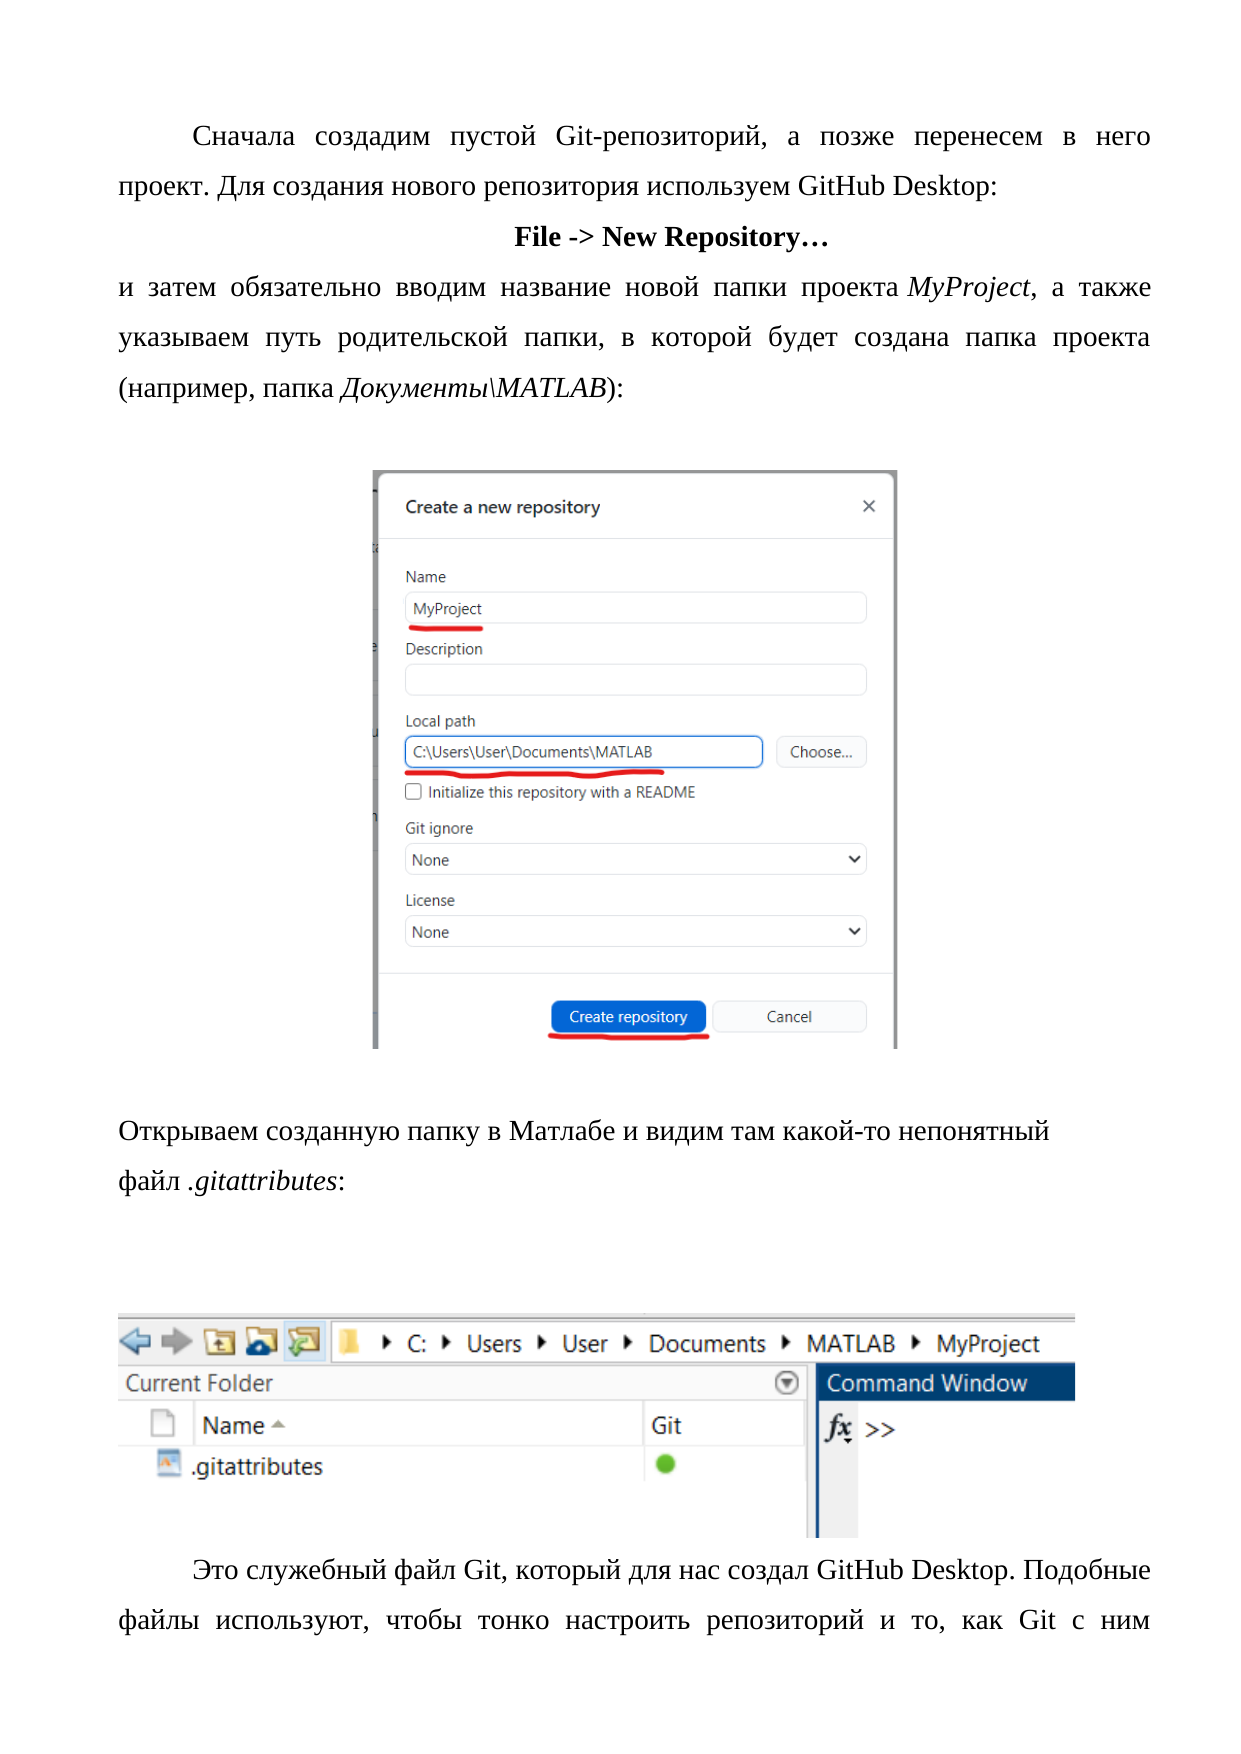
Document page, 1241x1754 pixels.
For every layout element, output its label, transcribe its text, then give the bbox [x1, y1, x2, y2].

picture [372, 470, 898, 1049]
picture [118, 1313, 1075, 1538]
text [118, 1552, 1152, 1636]
text Открываем созданную папку в Матлабе и видим там какой-то непонятный файл .gitattributes: [118, 1113, 1152, 1197]
text File -> New Repository… [118, 219, 1152, 252]
text и затем обязательно вводим название новой папки проекта MyProject, а также указываем путь родительской папки, в которой будет создана папка проекта (например, папка Документы\MATLAB): [118, 269, 1152, 403]
text Сначала создадим пустой Git-репозиторий, а позже перенесем в него проект. Для создания нового репозитория используем GitHub Desktop: [118, 118, 1152, 202]
